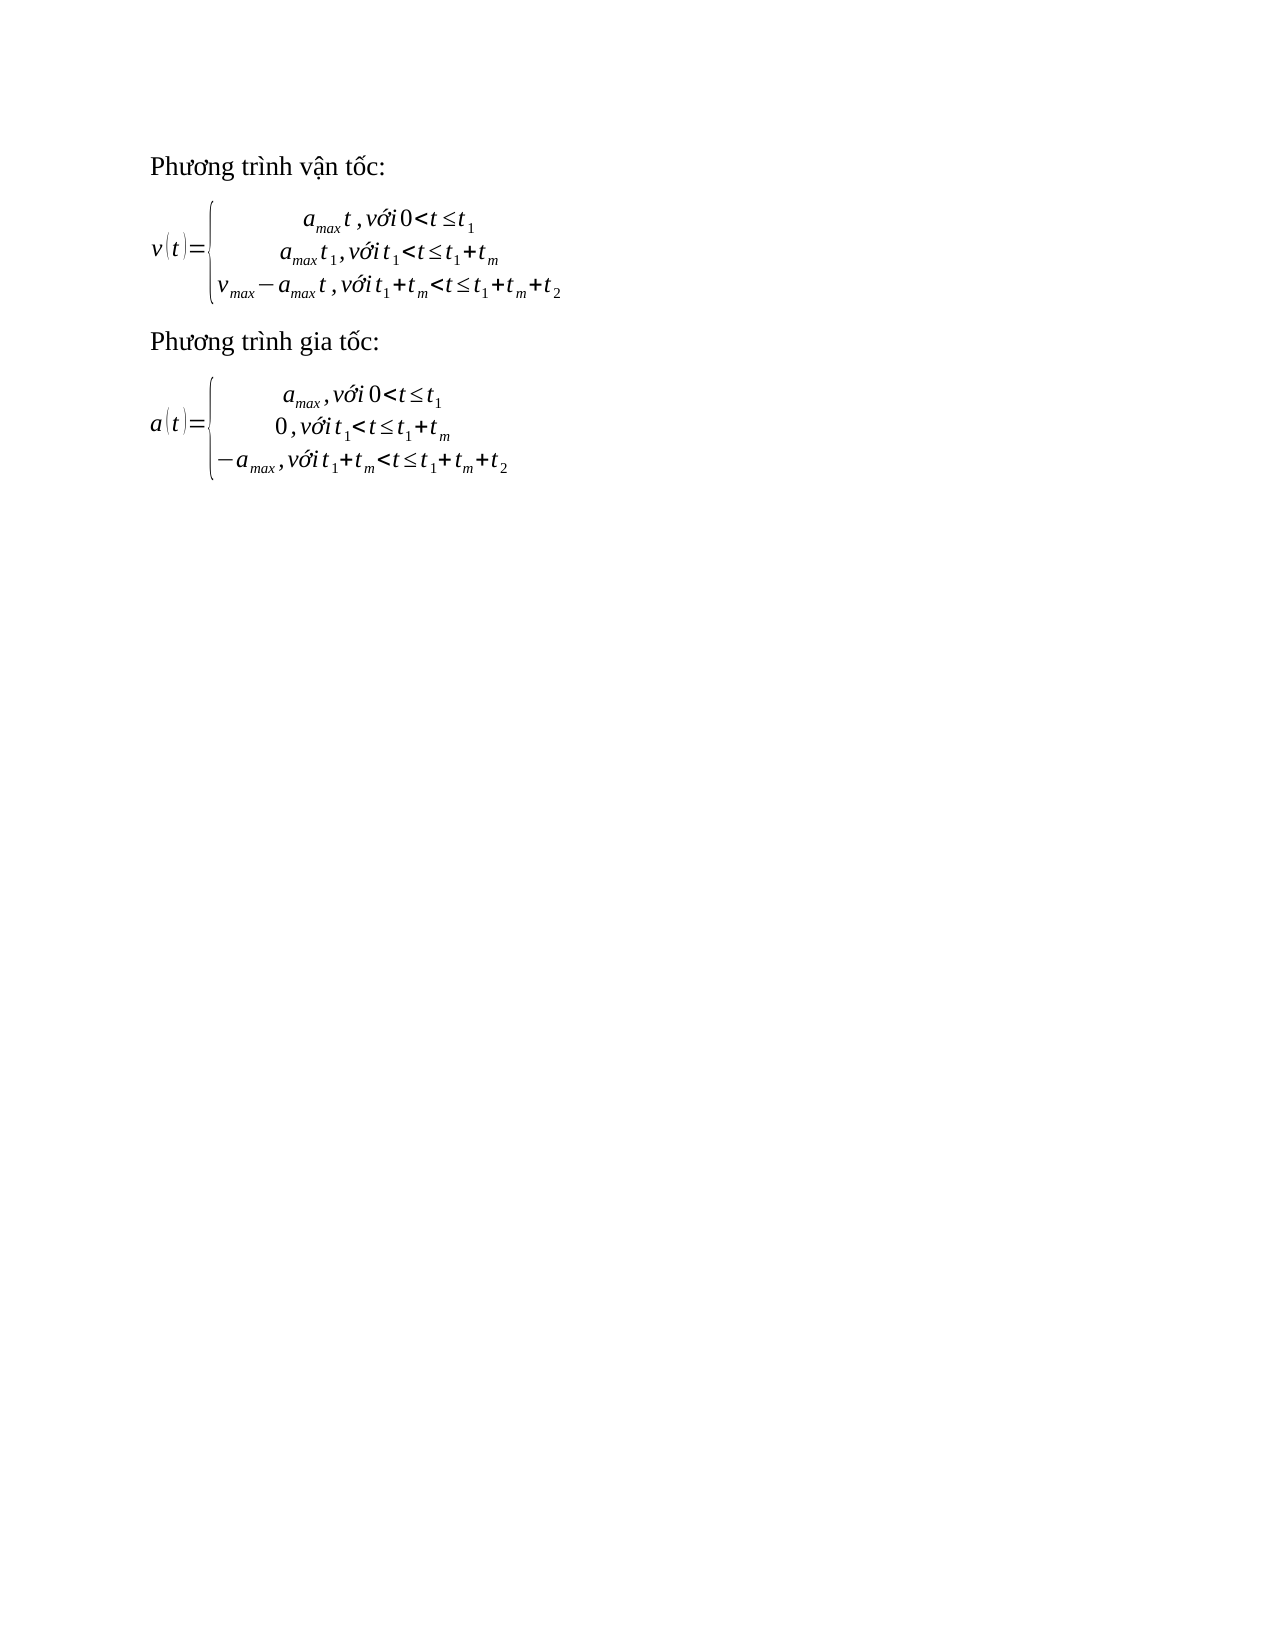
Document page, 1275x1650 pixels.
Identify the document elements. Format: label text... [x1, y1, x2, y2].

text Phương trình gia tốc: [150, 325, 1125, 356]
text Phương trình vận tốc: [150, 150, 1125, 181]
